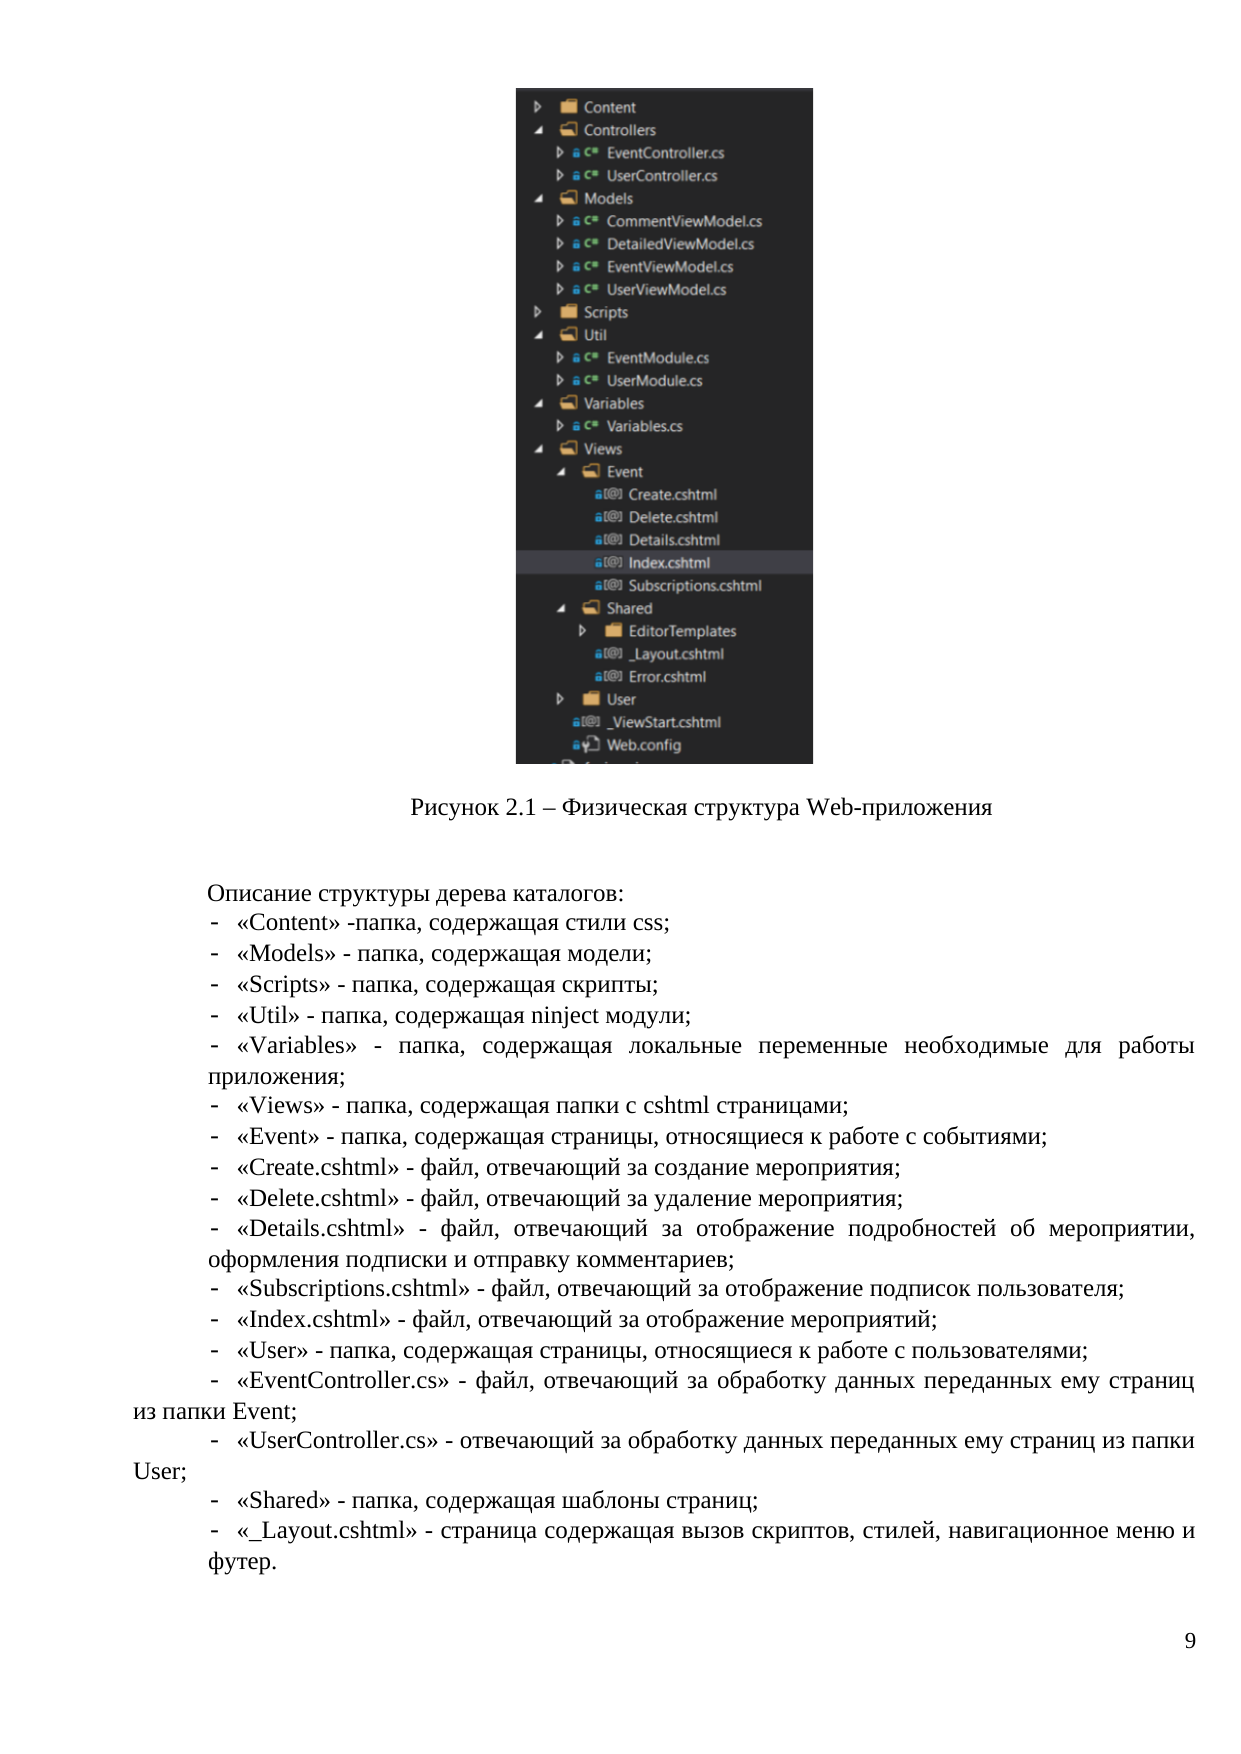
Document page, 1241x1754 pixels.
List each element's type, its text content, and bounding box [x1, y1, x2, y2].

list «Create.cshtml» - файл, отвечающий за создание мероприятия; [133, 1152, 1196, 1183]
list «Event» - папка, содержащая страницы, относящиеся к работе с событиями; [207, 1121, 1196, 1152]
list «Models» - папка, содержащая модели; [207, 938, 1196, 969]
list «Variables» - папка, содержащая локальные переменные необходимые для работы приложения; [207, 1031, 1196, 1090]
picture [515, 88, 814, 764]
list «Content» -папка, содержащая стили css; [207, 907, 1196, 938]
list «Details.cshtml» - файл, отвечающий за отображение подробностей об мероприятии, оформления подписки и отправку комментариев; [207, 1213, 1196, 1273]
list «Util» - папка, содержащая ninject модули; [207, 1000, 1196, 1031]
list «EventController.cs» - файл, отвечающий за обработку данных переданных ему страниц из папки Event; [133, 1366, 1196, 1425]
text Рисунок 2.1 – Физическая структура Web-приложения [133, 792, 1196, 821]
list «Shared» - папка, содержащая шаблоны страниц; [207, 1485, 1196, 1516]
text Описание структуры дерева каталогов: [133, 878, 1196, 907]
list «Delete.cshtml» - файл, отвечающий за удаление мероприятия; [207, 1183, 1196, 1213]
list «User» - папка, содержащая страницы, относящиеся к работе с пользователями; [133, 1335, 1196, 1366]
list «UserController.cs» - отвечающий за обработку данных переданных ему страниц из папки User; [133, 1425, 1196, 1485]
list «_Layout.cshtml» - страница содержащая вызов скриптов, стилей, навигационное меню и футер. [207, 1516, 1196, 1575]
list «Views» - папка, содержащая папки с cshtml страницами; [207, 1090, 1196, 1121]
list «Subscriptions.cshtml» - файл, отвечающий за отображение подписок пользователя; [207, 1273, 1196, 1304]
list «Index.cshtml» - файл, отвечающий за отображение мероприятий; [207, 1304, 1196, 1335]
list «Scripts» - папка, содержащая скрипты; [207, 969, 1196, 1000]
